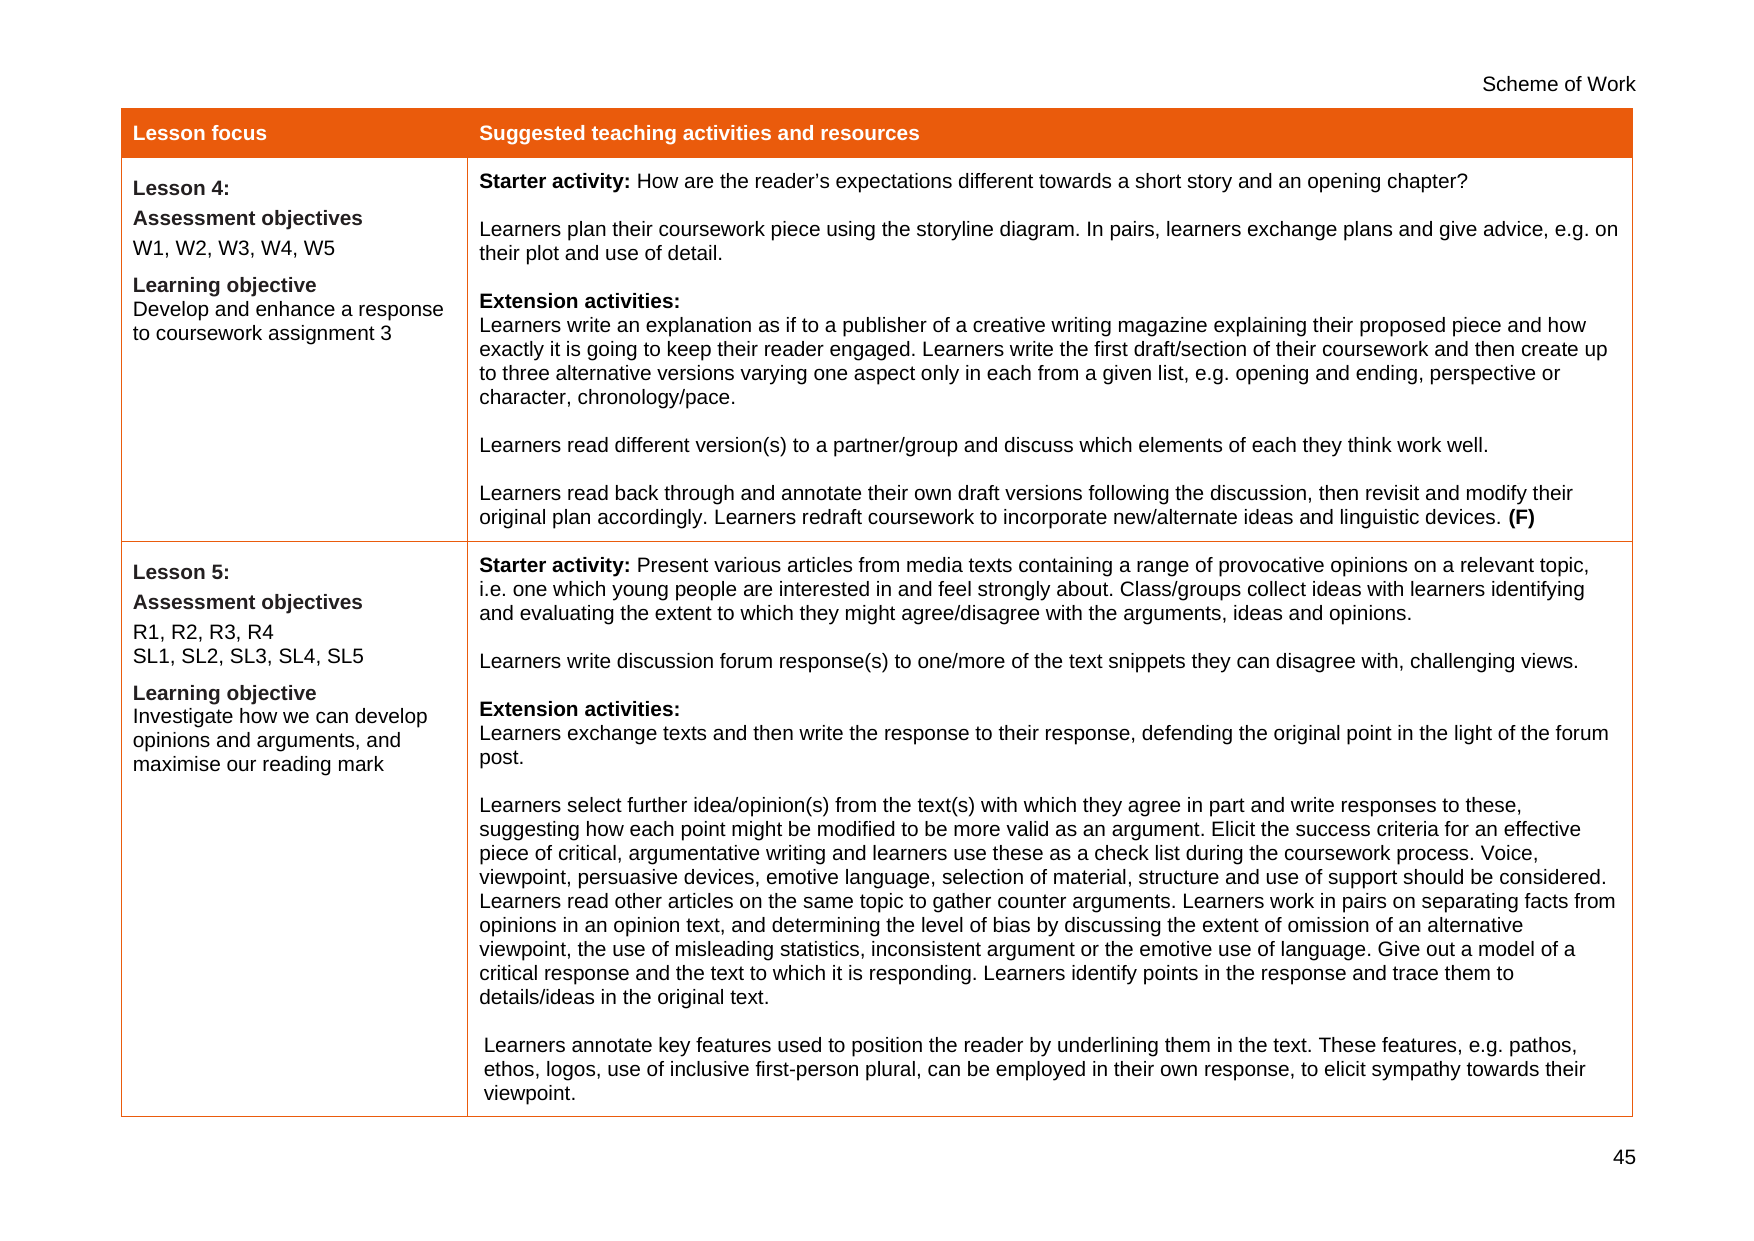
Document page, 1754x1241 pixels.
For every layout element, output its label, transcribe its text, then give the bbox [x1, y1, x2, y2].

table_cell Starter activity: How are the reader’s expectations different towards a short story and an opening chapter? Learners plan their coursework piece using the storyline diagram. In pairs, learners exchange plans and give advice, e.g. on their plot and use of detail. Extension activities: Learners write an explanation as if to a publisher of a creative writing magazine explaining their proposed piece and how exactly it is going to keep their reader engaged. Learners write the first draft/section of their coursework and then create up to three alternative versions varying one aspect only in each from a given list, e.g. opening and ending, perspective or character, chronology/pace. Learners read different version(s) to a partner/group and discuss which elements of each they think work well. Learners read back through and annotate their own draft versions following the discussion, then revisit and modify their original plan accordingly. Learners redraft coursework to incorporate new/alternate ideas and linguistic devices. (F) [468, 158, 1632, 541]
table_header Suggested teaching activities and resources [468, 109, 1632, 157]
table_cell Lesson 4: Assessment objectives W1, W2, W3, W4, W5 Learning objective Develop and enhance a response to coursework assignment 3 [122, 158, 467, 541]
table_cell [122, 542, 467, 1116]
table_header Lesson focus [122, 109, 467, 157]
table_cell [468, 542, 1632, 1116]
